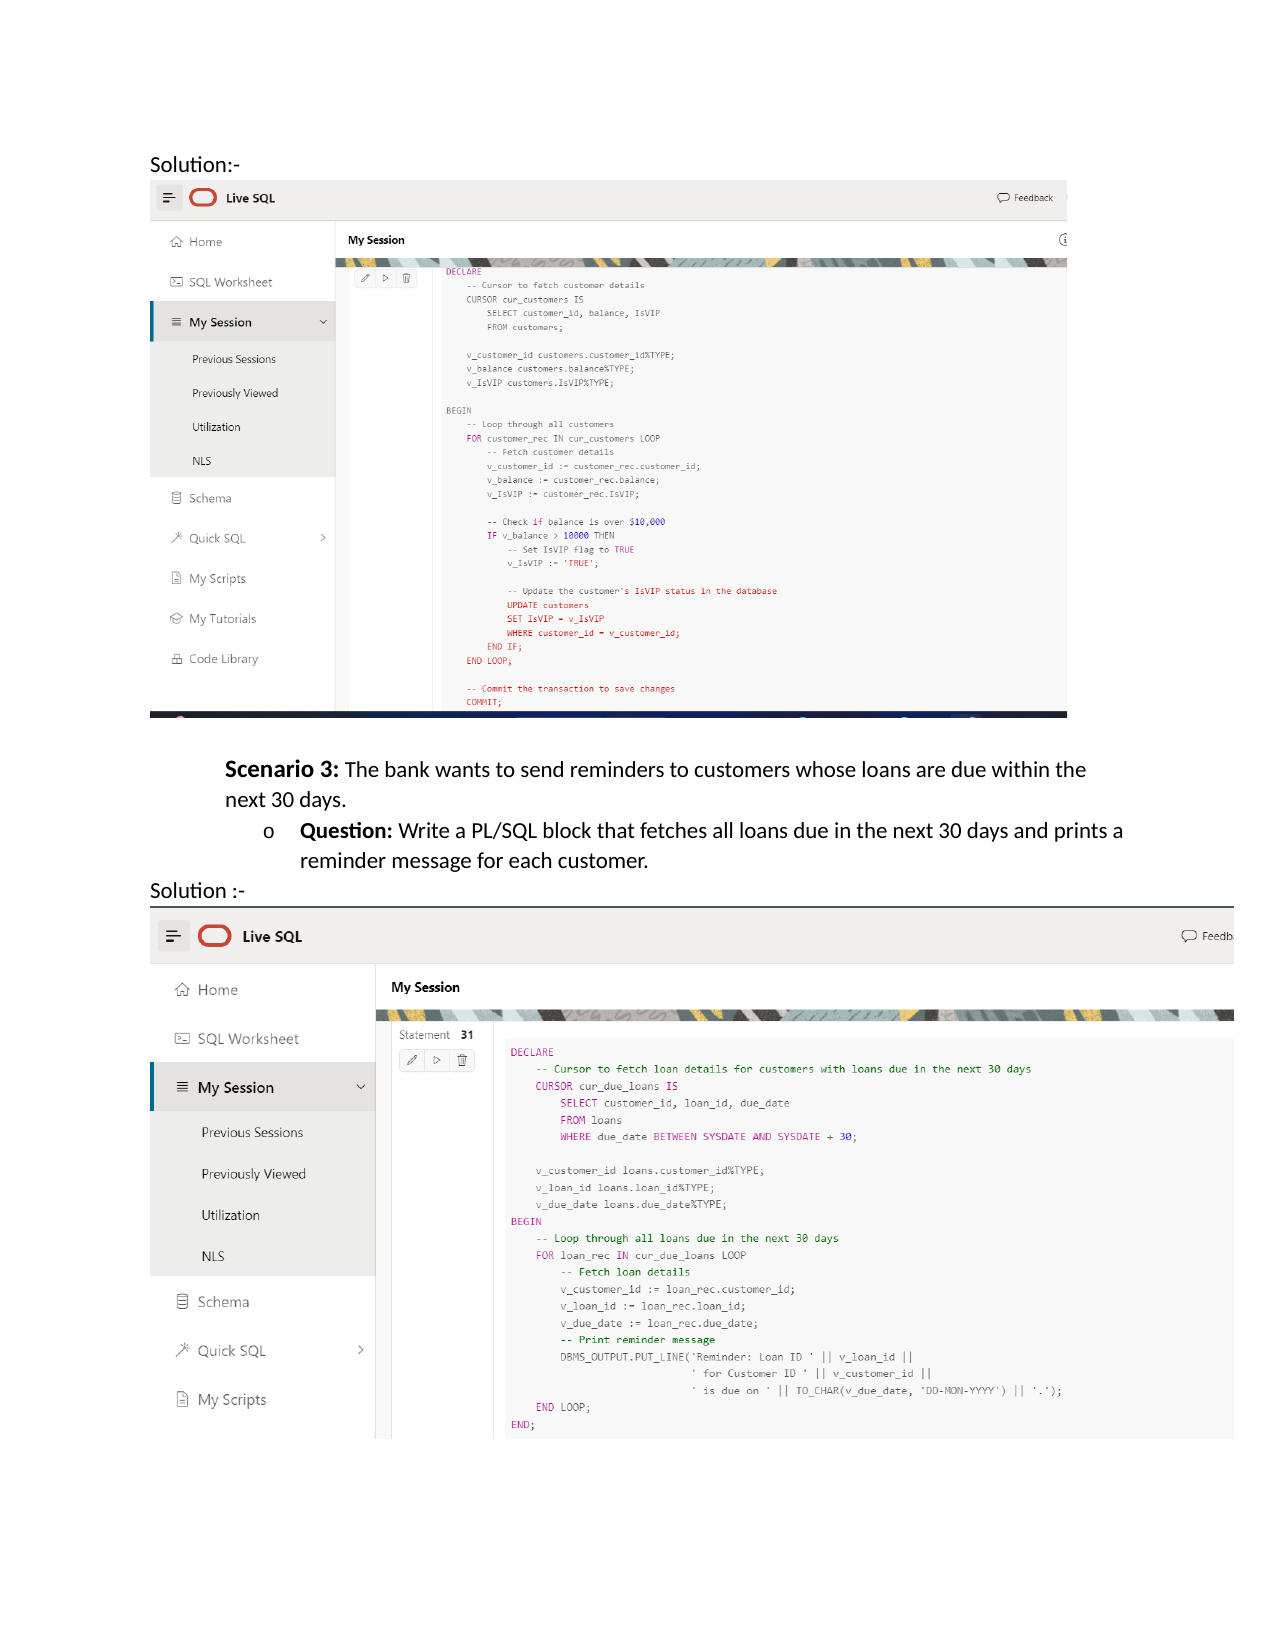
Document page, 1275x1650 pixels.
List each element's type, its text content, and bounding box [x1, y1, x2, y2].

list Question: Write a PL/SQL block that fetches all loans due in the next 30 days and prints a reminder message for each customer. [262, 816, 1125, 874]
text Scenario 3: The bank wants to send reminders to customers whose loans are due within the next 30 days. [225, 753, 1125, 813]
text Solution :- [150, 877, 1125, 905]
picture [150, 180, 1068, 718]
picture [150, 906, 1234, 1439]
